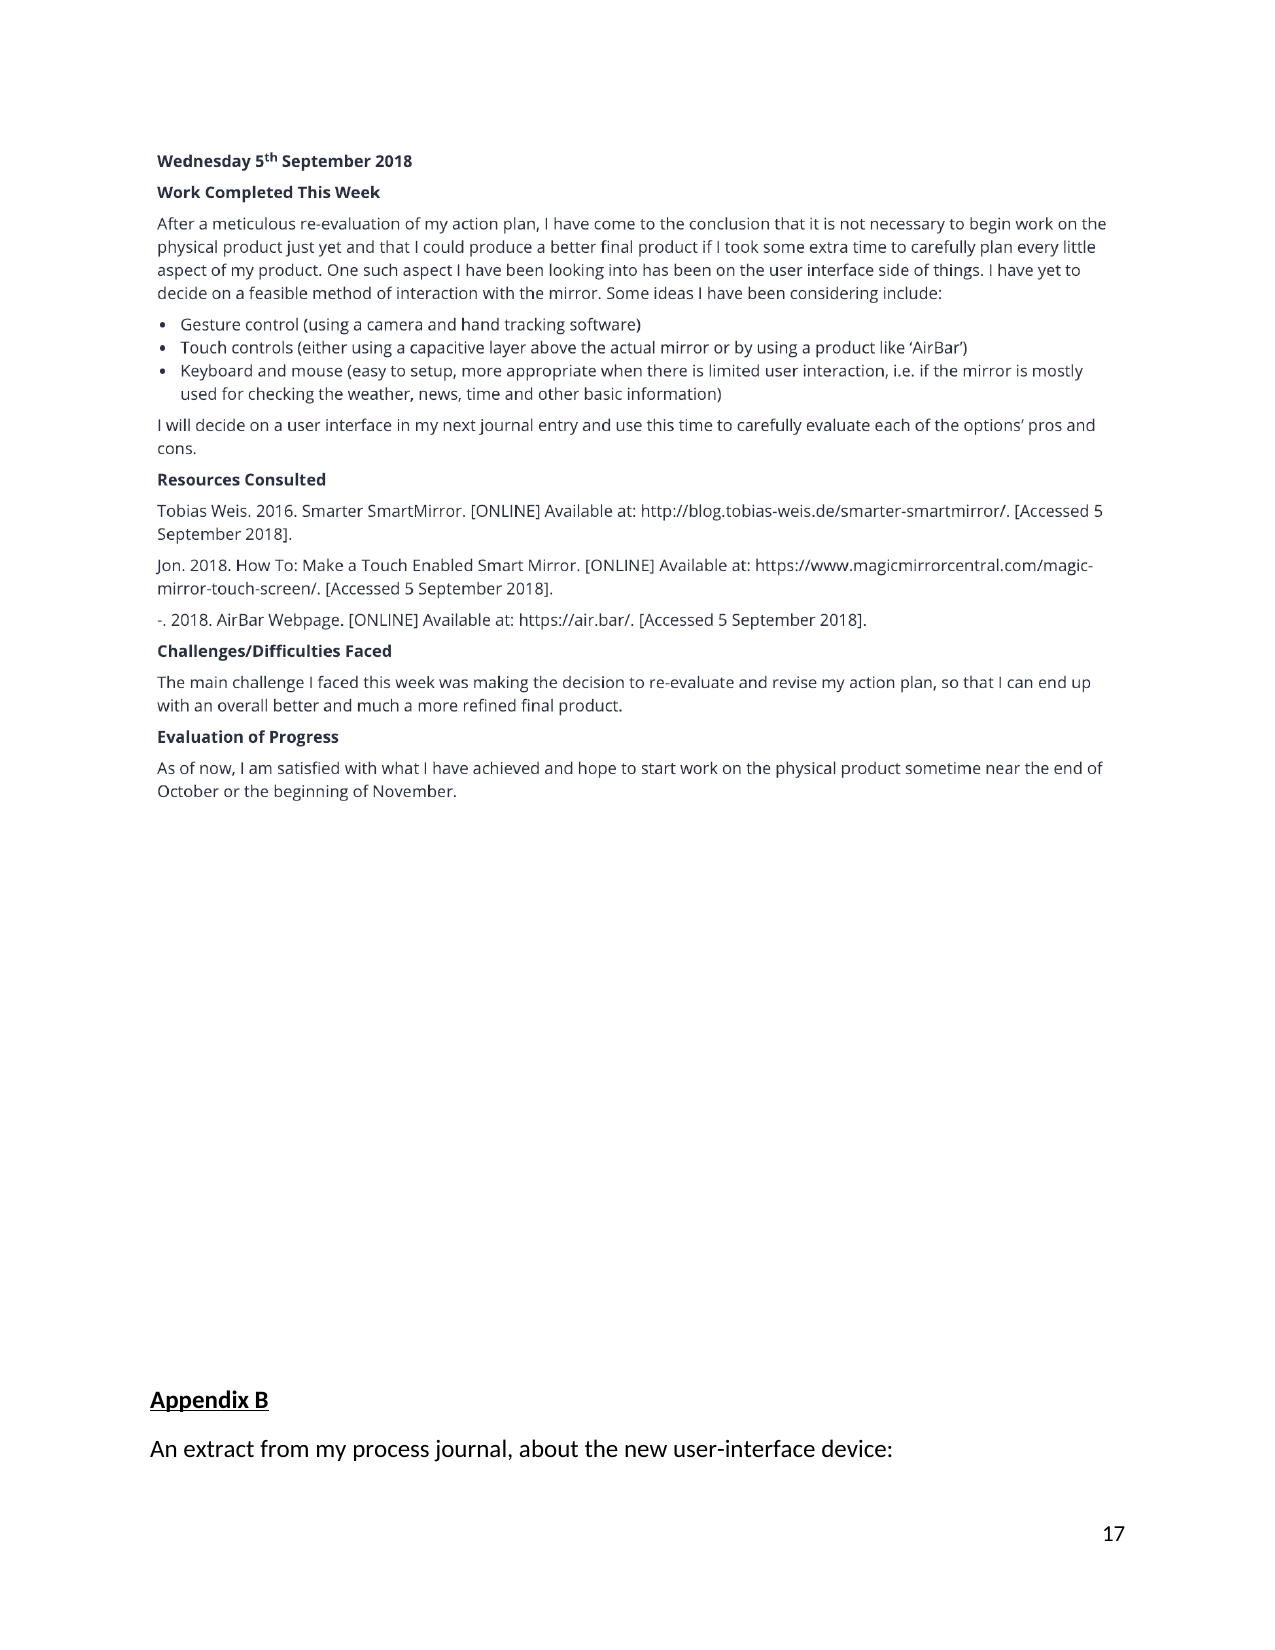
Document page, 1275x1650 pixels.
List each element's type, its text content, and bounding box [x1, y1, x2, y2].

text An extract from my process journal, about the new user-interface device: [150, 1433, 1125, 1464]
picture [150, 150, 1125, 820]
text Appendix B [150, 1384, 1125, 1414]
